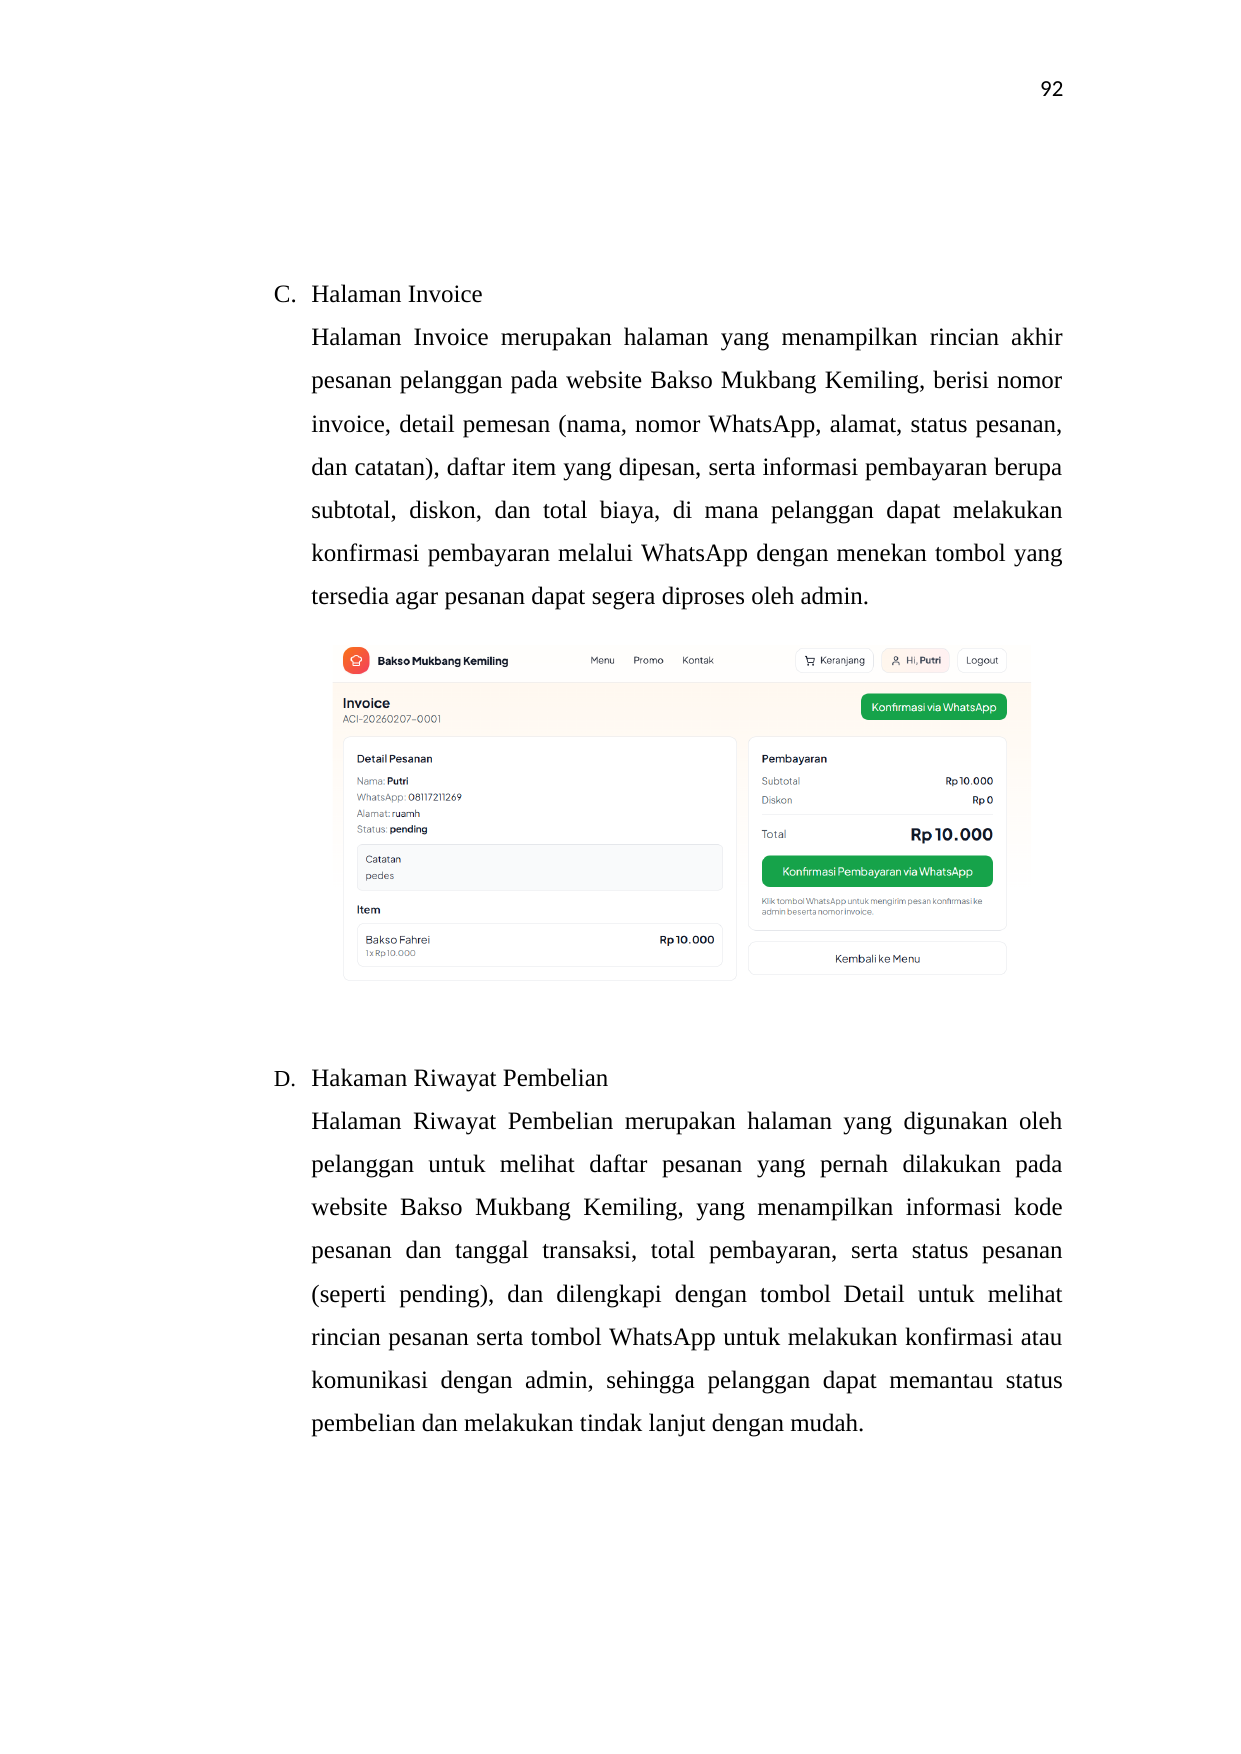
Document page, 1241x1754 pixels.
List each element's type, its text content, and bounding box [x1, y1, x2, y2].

list Hakaman Riwayat Pembelian [274, 1063, 1063, 1092]
list Halaman Riwayat Pembelian merupakan halaman yang digunakan oleh pelanggan untuk melihat daftar pesanan yang pernah dilakukan pada website Bakso Mukbang Kemiling, yang menampilkan informasi kode pesanan dan tanggal transaksi, total pembayaran, serta status pesanan (seperti pending), dan dilengkapi dengan tombol Detail untuk melihat rincian pesanan serta tombol WhatsApp untuk melakukan konfirmasi atau komunikasi dengan admin, sehingga pelanggan dapat memantau status pembelian dan melakukan tindak lanjut dengan mudah. [311, 1106, 1063, 1437]
list Halaman Invoice [274, 279, 1063, 308]
list Halaman Invoice merupakan halaman yang menampilkan rincian akhir pesanan pelanggan pada website Bakso Mukbang Kemiling, berisi nomor invoice, detail pemesan (nama, nomor WhatsApp, alamat, status pesanan, dan catatan), daftar item yang dipesan, serta informasi pembayaran berupa subtotal, diskon, dan total biaya, di mana pelanggan dapat melakukan konfirmasi pembayaran melalui WhatsApp dengan menekan tombol yang tersedia agar pesanan dapat segera diproses oleh admin. [311, 322, 1063, 610]
picture [332, 645, 1032, 992]
